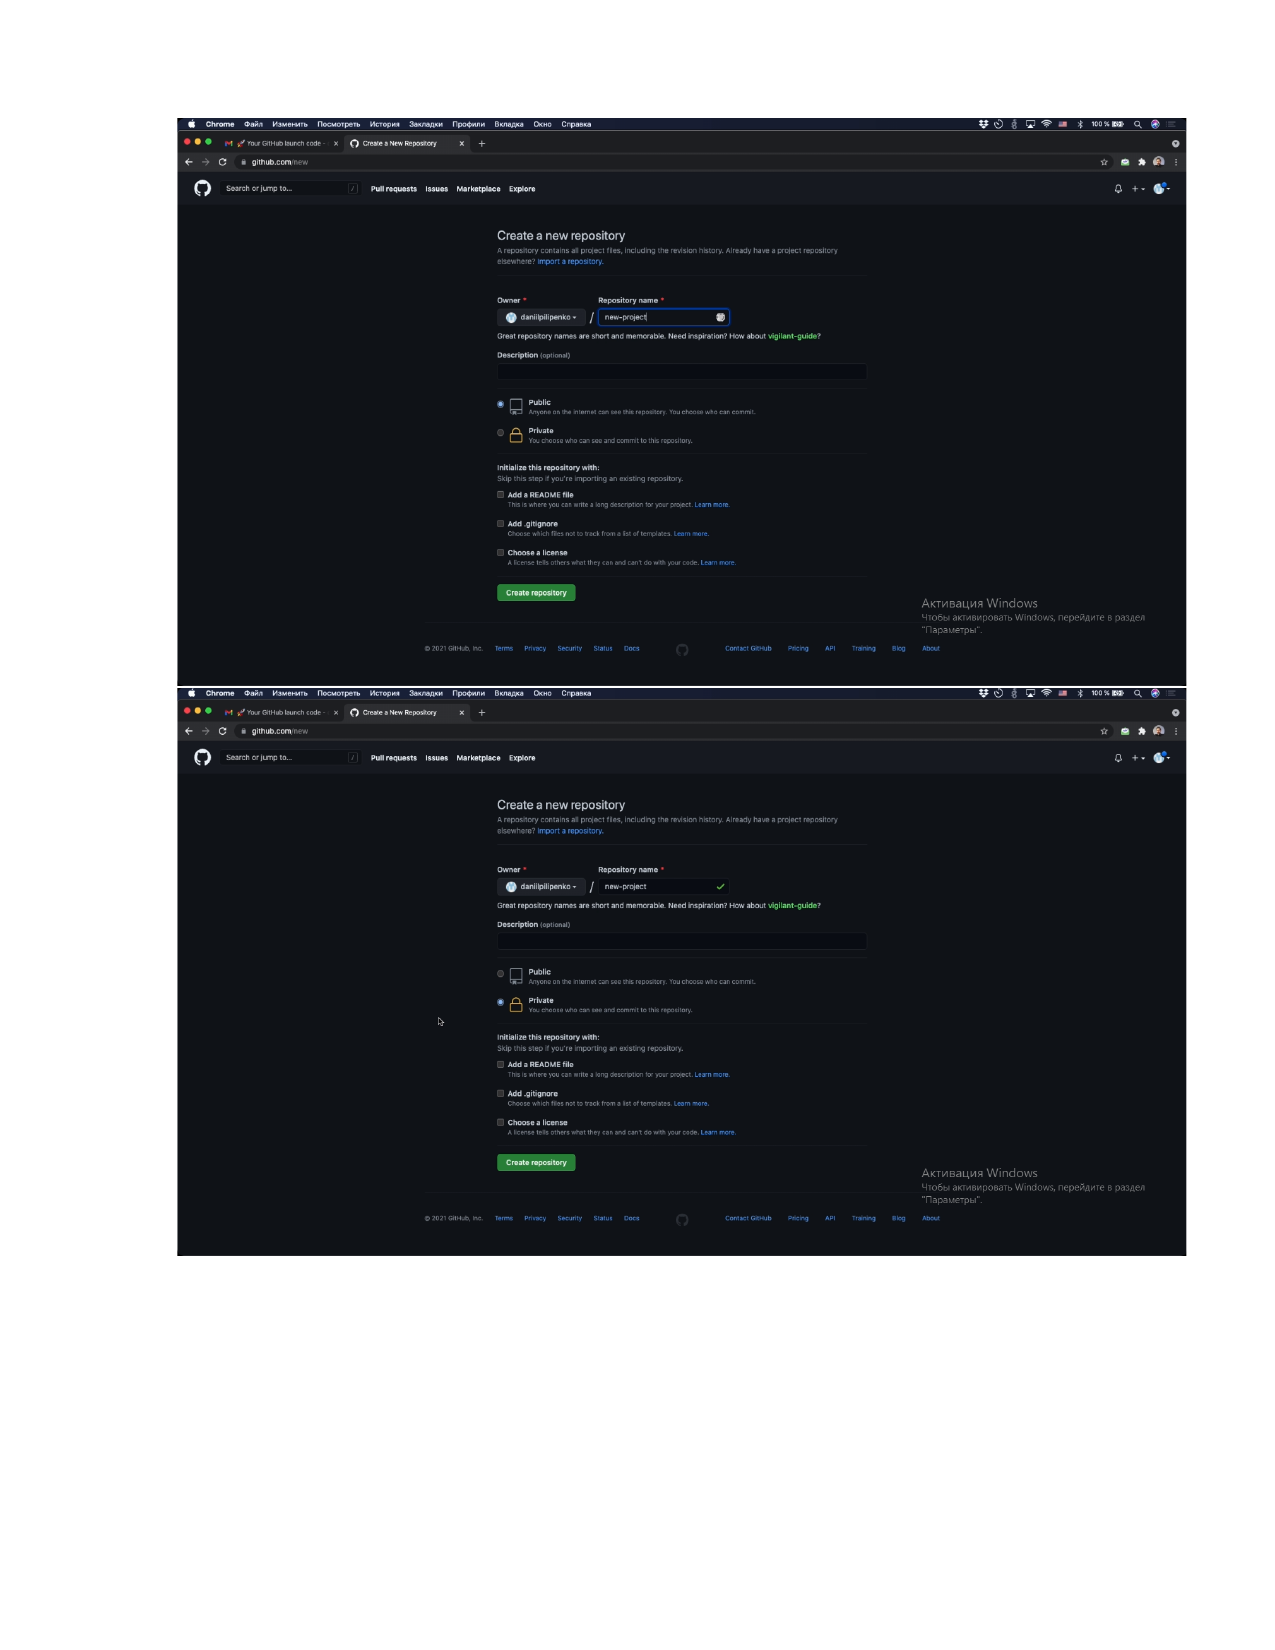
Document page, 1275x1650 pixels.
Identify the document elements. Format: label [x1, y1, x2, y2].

picture [177, 688, 1187, 1256]
picture [177, 118, 1187, 686]
